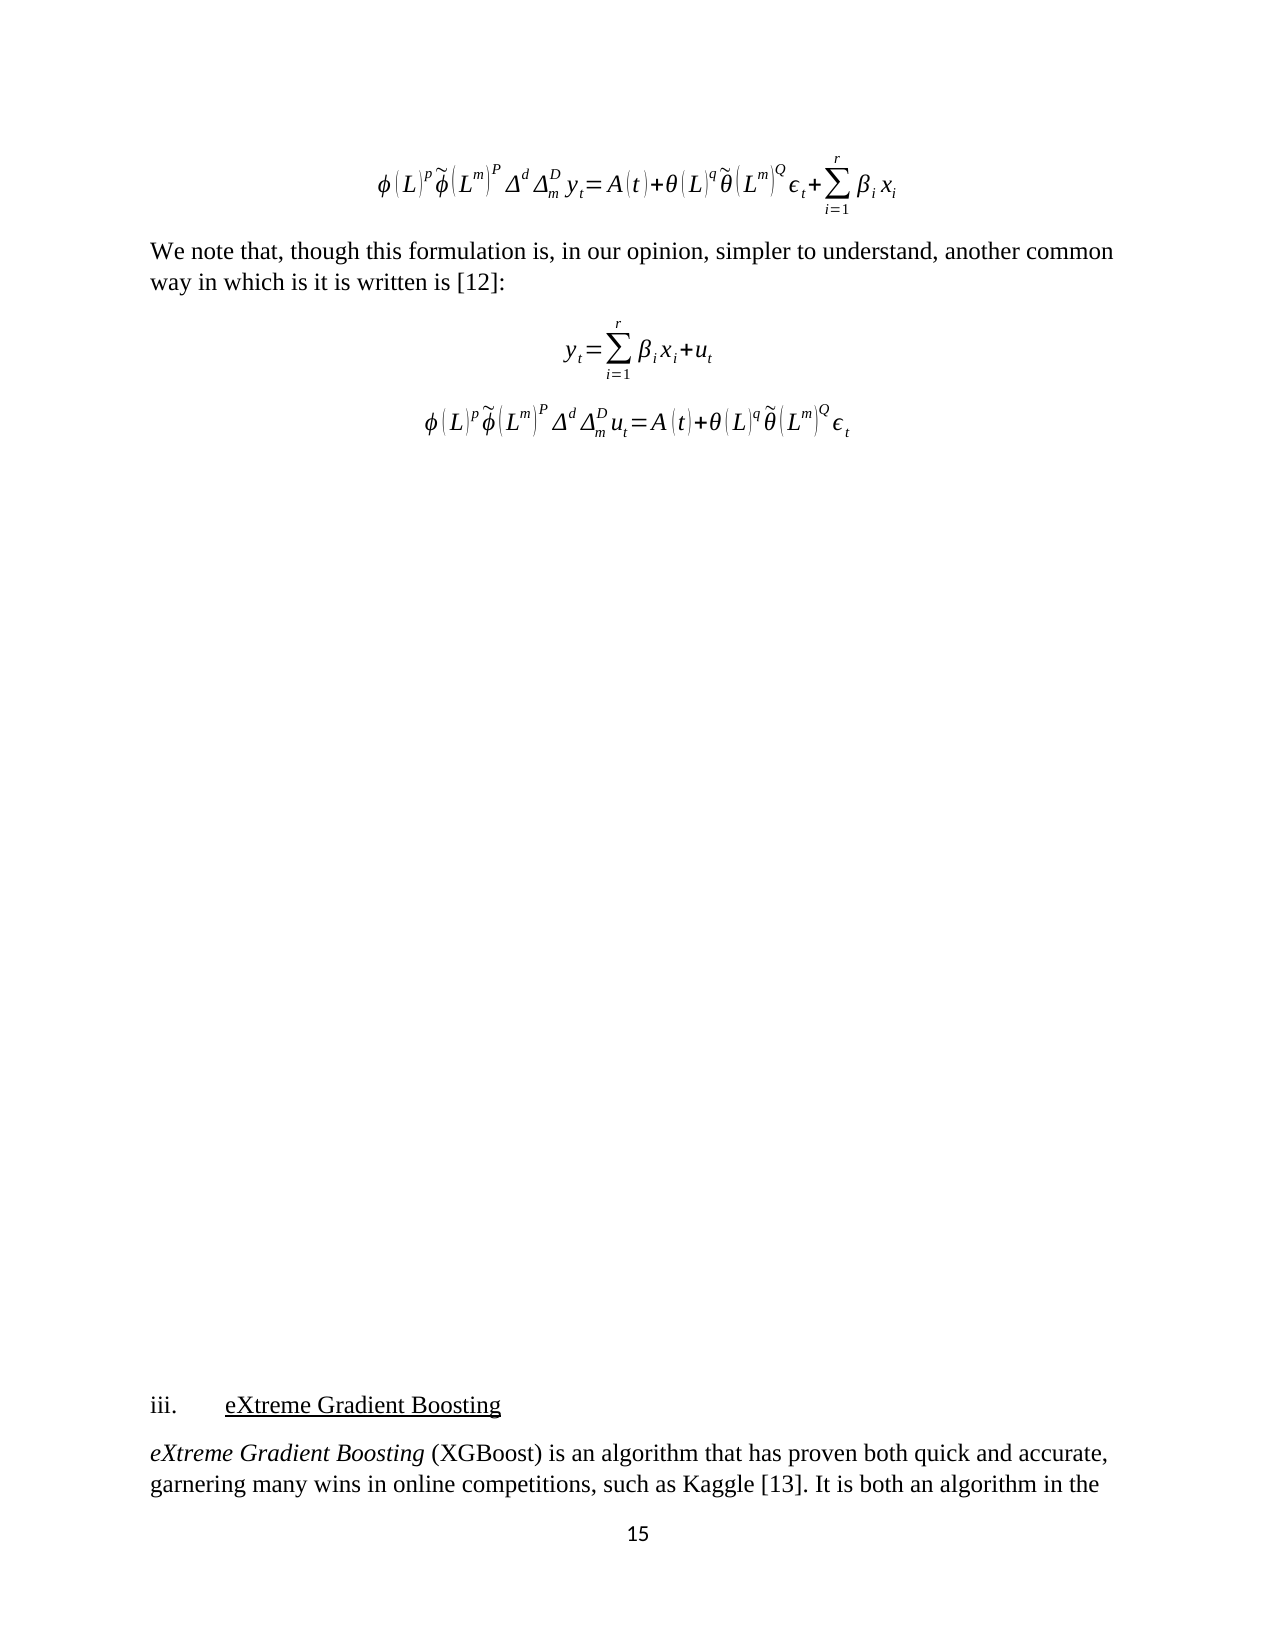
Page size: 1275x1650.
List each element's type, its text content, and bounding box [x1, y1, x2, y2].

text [150, 1438, 1125, 1498]
list eXtreme Gradient Boosting [150, 1390, 1125, 1419]
text We note that, though this formulation is, in our opinion, simpler to understand, another common way in which is it is written is [12]: [150, 236, 1125, 296]
